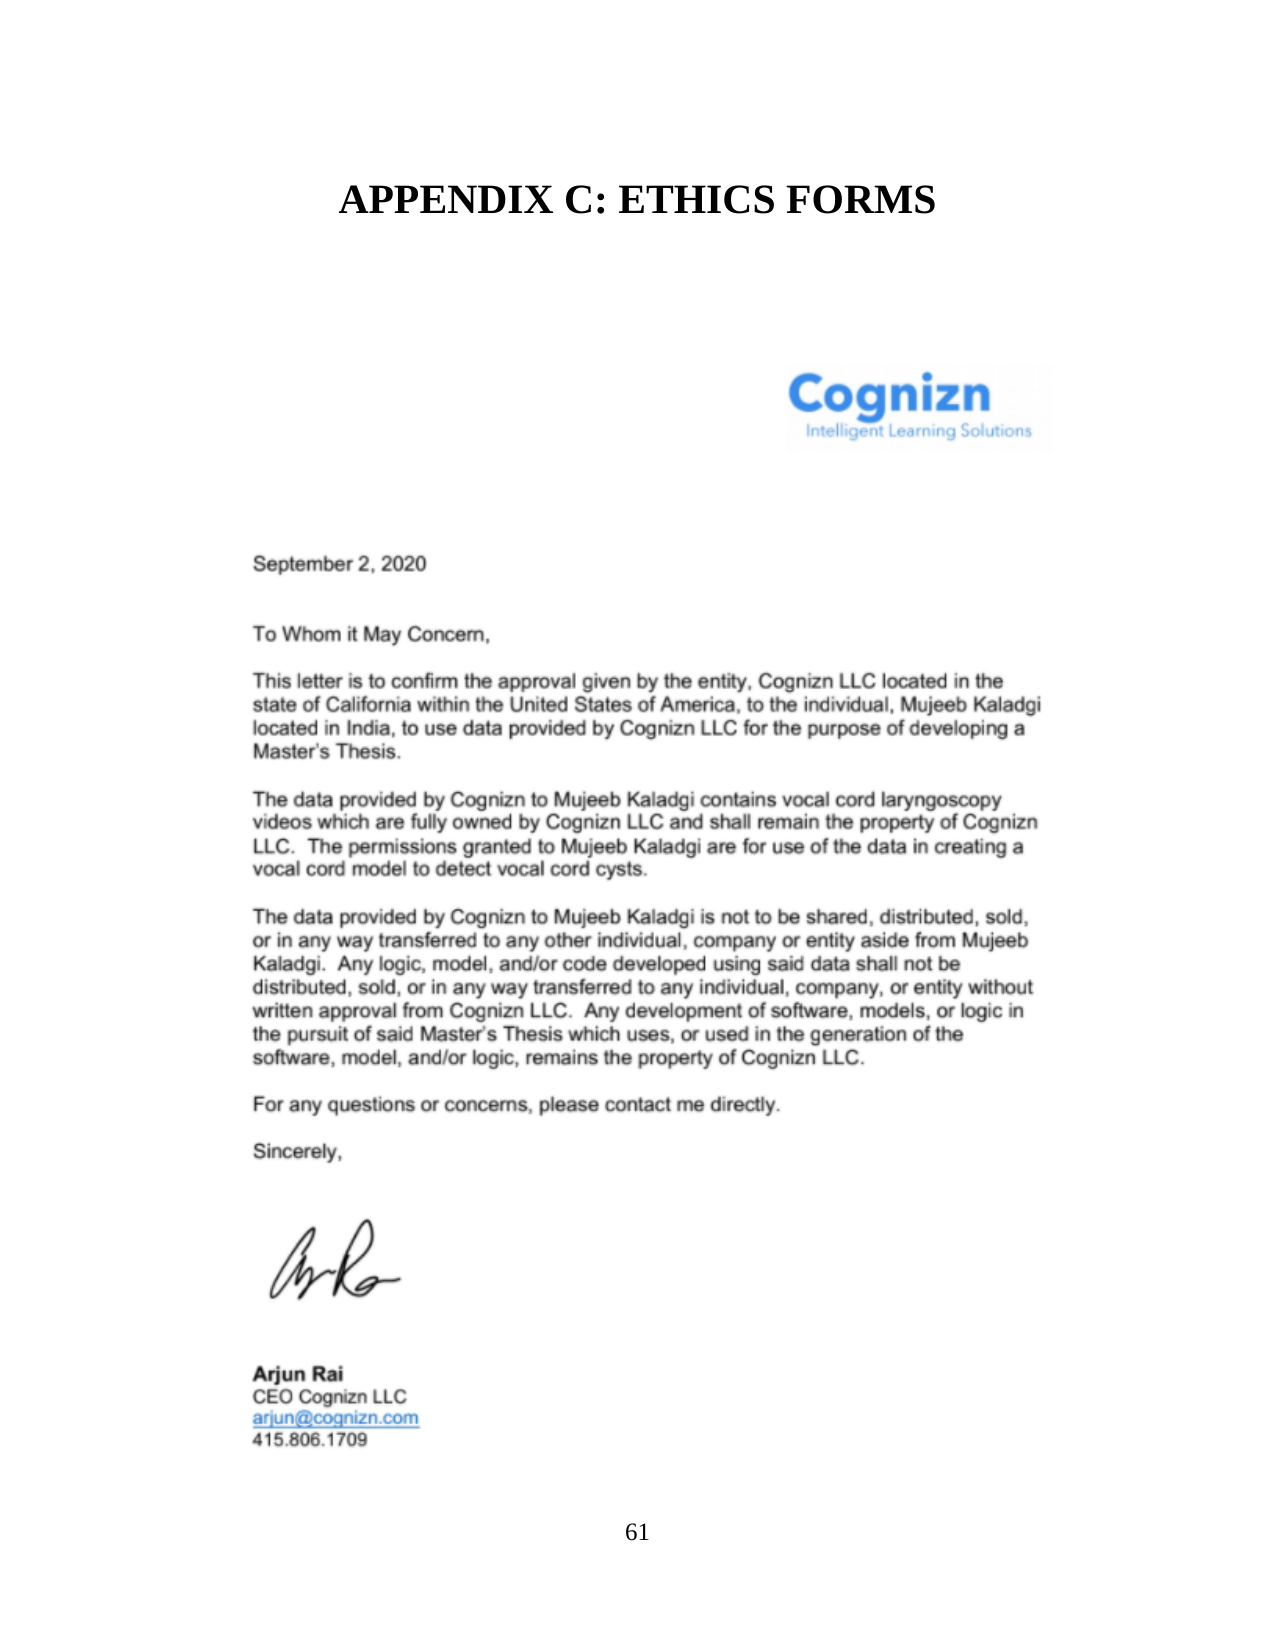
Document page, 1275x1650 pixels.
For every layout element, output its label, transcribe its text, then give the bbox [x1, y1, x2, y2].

picture [186, 309, 1089, 1460]
subtitle APPENDIX C: ETHICS FORMS [150, 175, 1125, 223]
